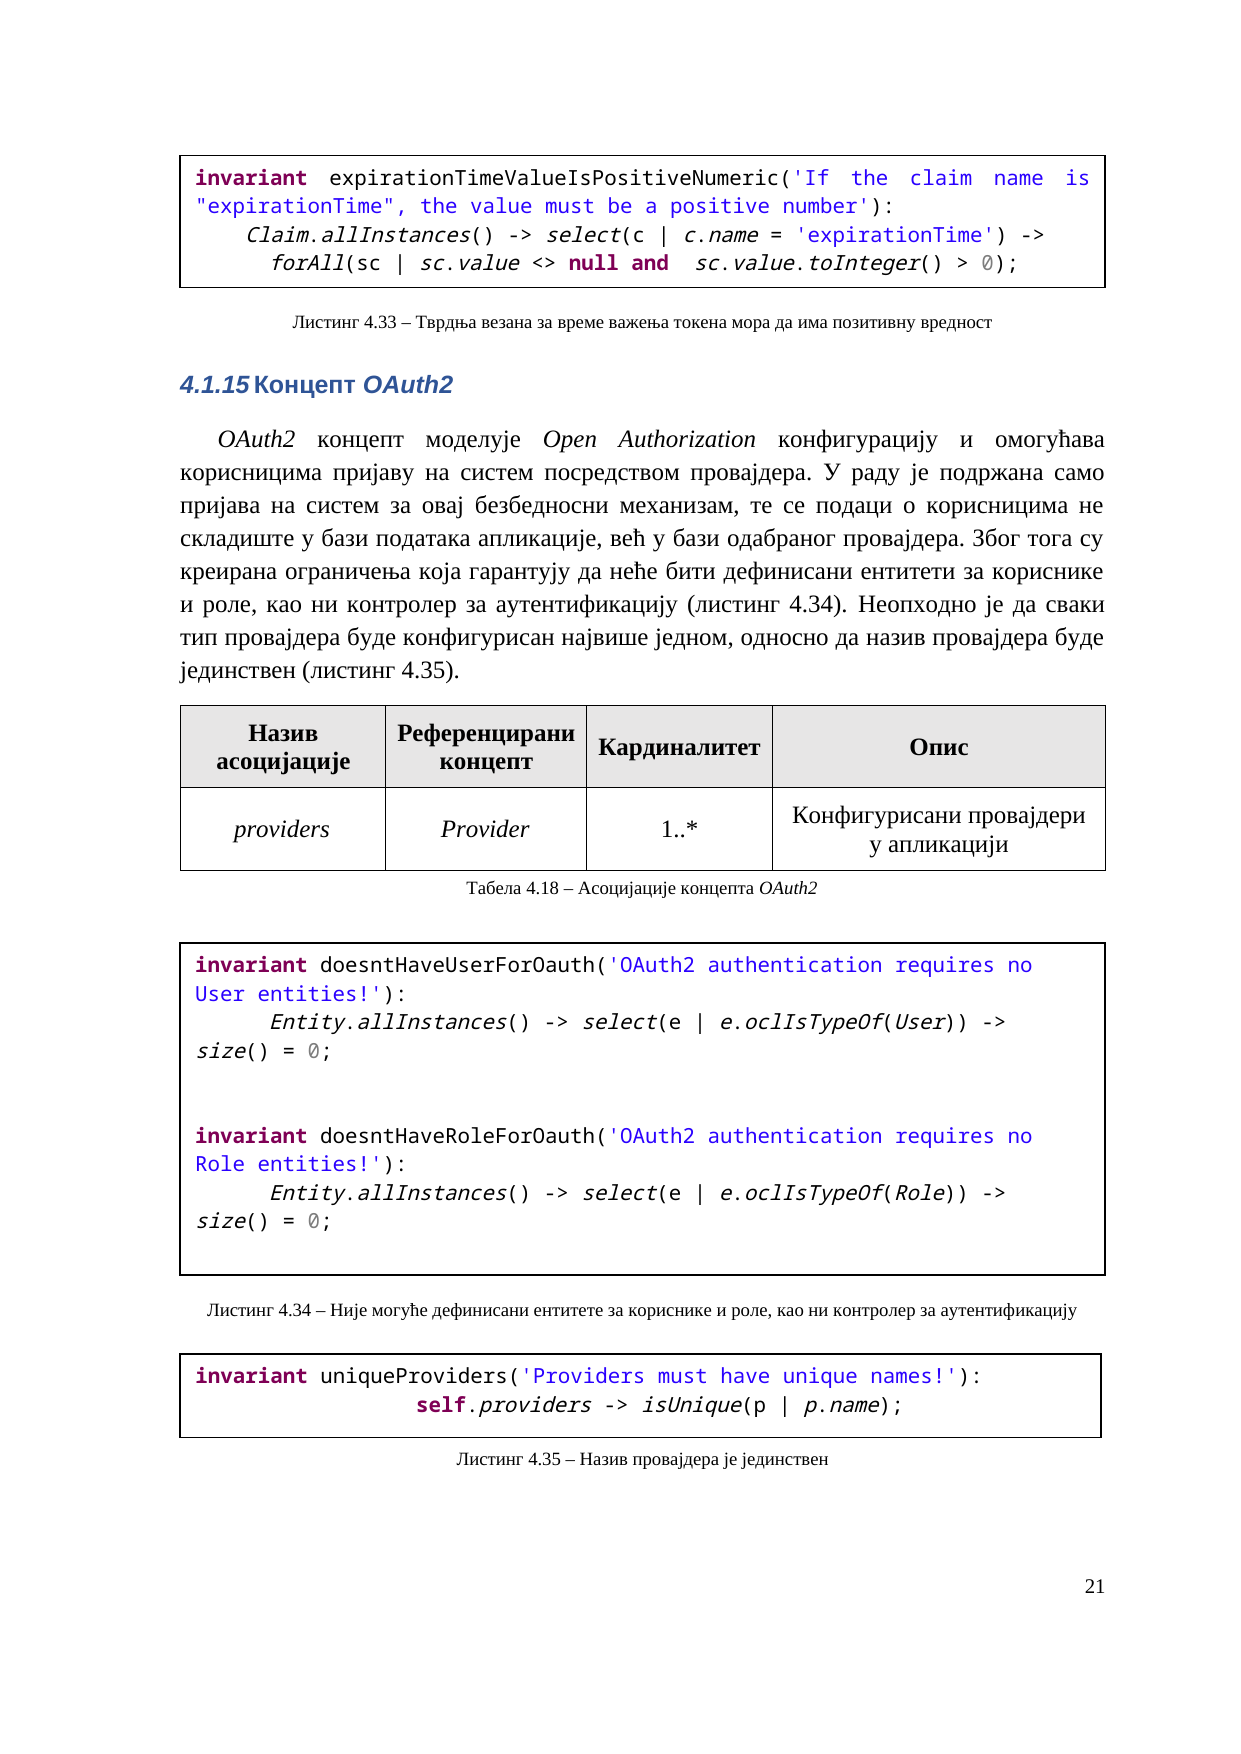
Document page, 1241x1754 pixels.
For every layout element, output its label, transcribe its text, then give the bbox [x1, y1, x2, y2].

text Листинг 4.33 – Тврдња везана за време важења токена мора да има позитивну вредност [180, 311, 1105, 333]
table_cell 1..* [587, 788, 772, 870]
table_header Референцирани концепт [386, 706, 586, 787]
text Табела 4.18 – Асоцијације концепта OAuth2 [180, 877, 1105, 898]
subtitle Концепт OAuth2 [180, 370, 1105, 399]
table_header Опис [773, 706, 1105, 787]
text Листинг 4.35 – Назив провајдера је јединствен [180, 1448, 1105, 1469]
text OAuth2 концепт моделује Open Authorization конфигурацију и омогућава корисницима пријаву на систем посредством провајдера. У раду је подржана само пријава на систем за овај безбедносни механизам, те се подаци о корисницима не складиште у бази података апликације, већ у бази одабраног провајдера. Због тога су креирана ограничења која гарантују да неће бити дефинисани ентитети за кориснике и роле, као ни контролер за аутентификацију (листинг 4.34). Неопходно је да сваки тип провајдера буде конфигурисан највише једном, односно да назив провајдера буде јединствен (листинг 4.35). [180, 424, 1105, 684]
table_header Кардиналитет [587, 706, 772, 787]
table_cell Конфигурисани провајдери у апликацији [773, 788, 1105, 870]
table_cell Provider [386, 788, 586, 870]
text Листинг 4.34 – Није могуће дефинисани ентитете за кориснике и роле, као ни контролер за аутентификацију [180, 1298, 1105, 1320]
table_header Назив асоцијације [181, 706, 385, 787]
table_cell providers [181, 788, 385, 870]
